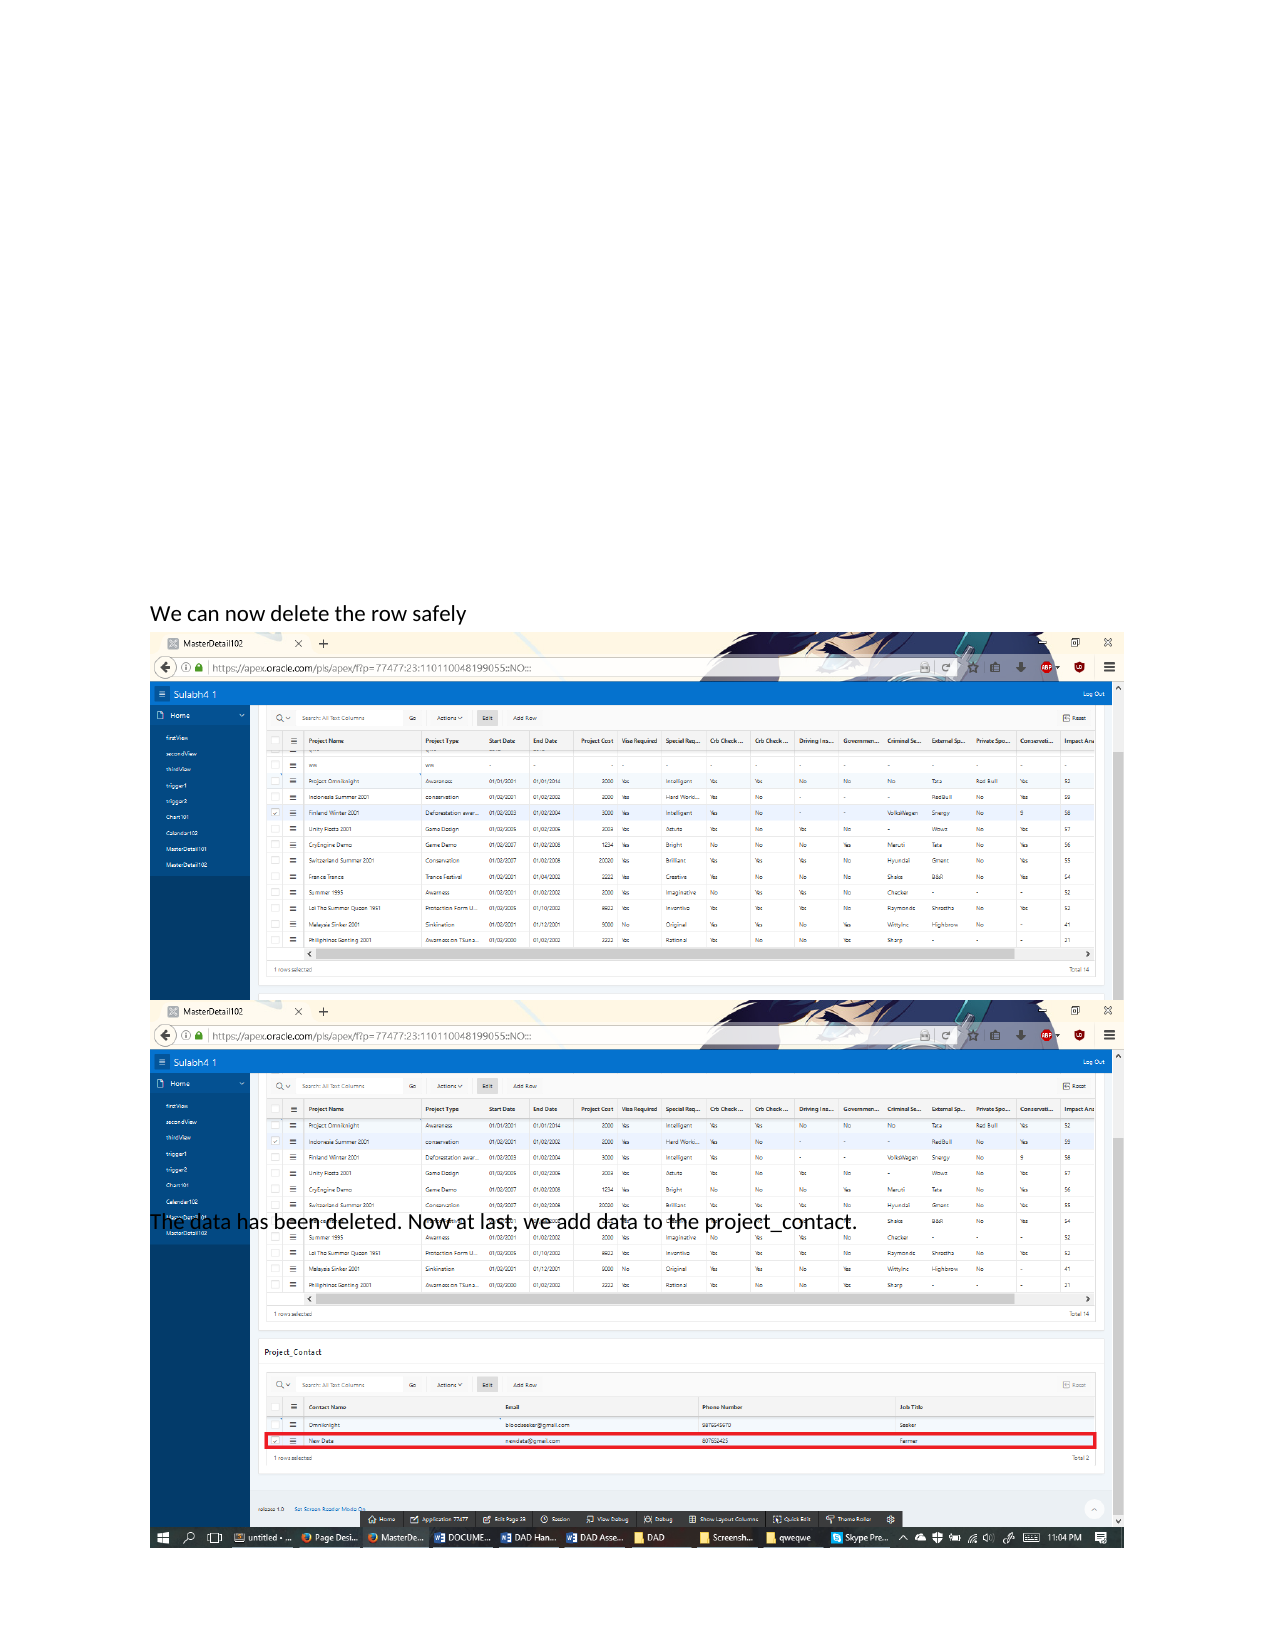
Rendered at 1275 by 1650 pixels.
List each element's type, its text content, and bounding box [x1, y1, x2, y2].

picture [150, 1235, 1124, 1548]
text We can now delete the row safely [150, 599, 1125, 627]
text The data has been deleted. Now at last, we add data to the project_contact. [150, 1207, 1125, 1235]
picture [150, 632, 1124, 1207]
